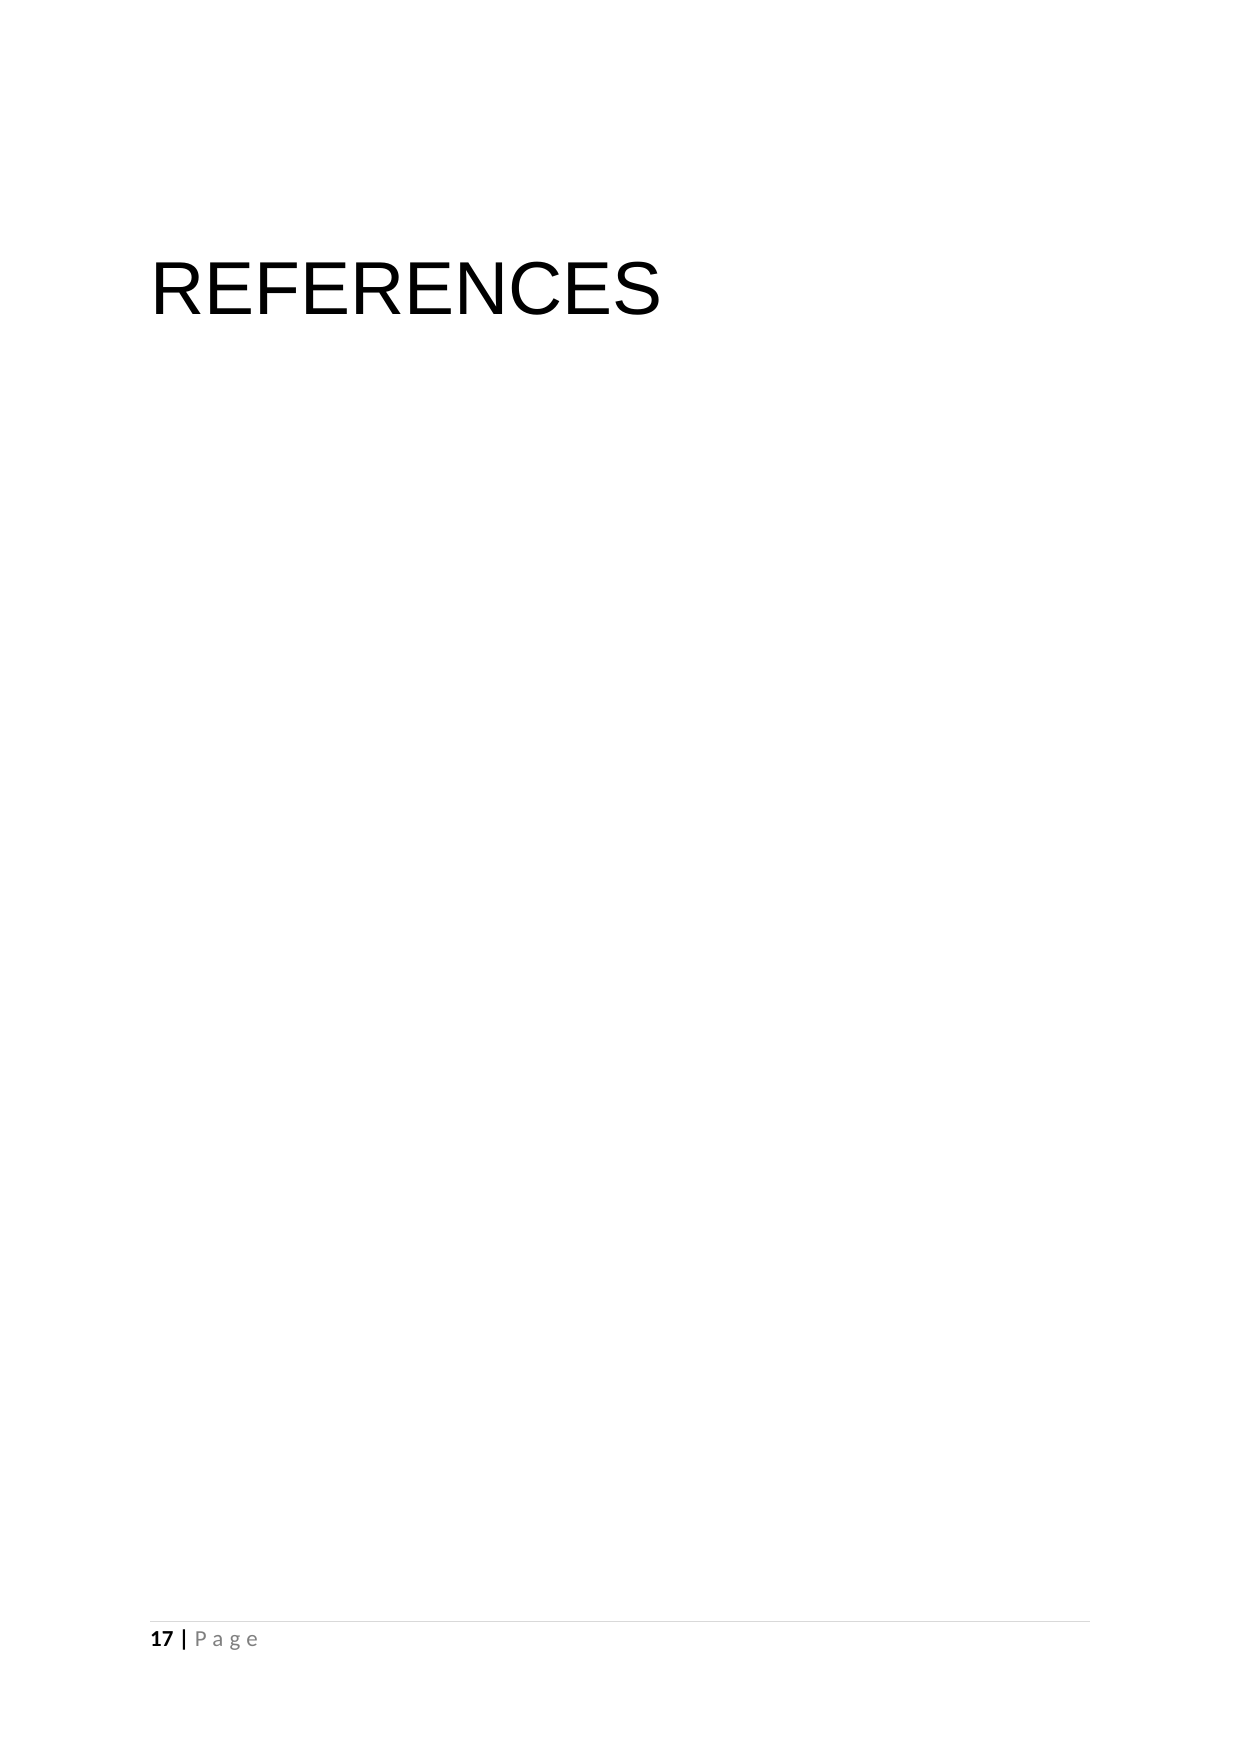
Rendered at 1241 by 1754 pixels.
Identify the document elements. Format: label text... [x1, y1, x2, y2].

text REFERENCES [150, 244, 1090, 330]
